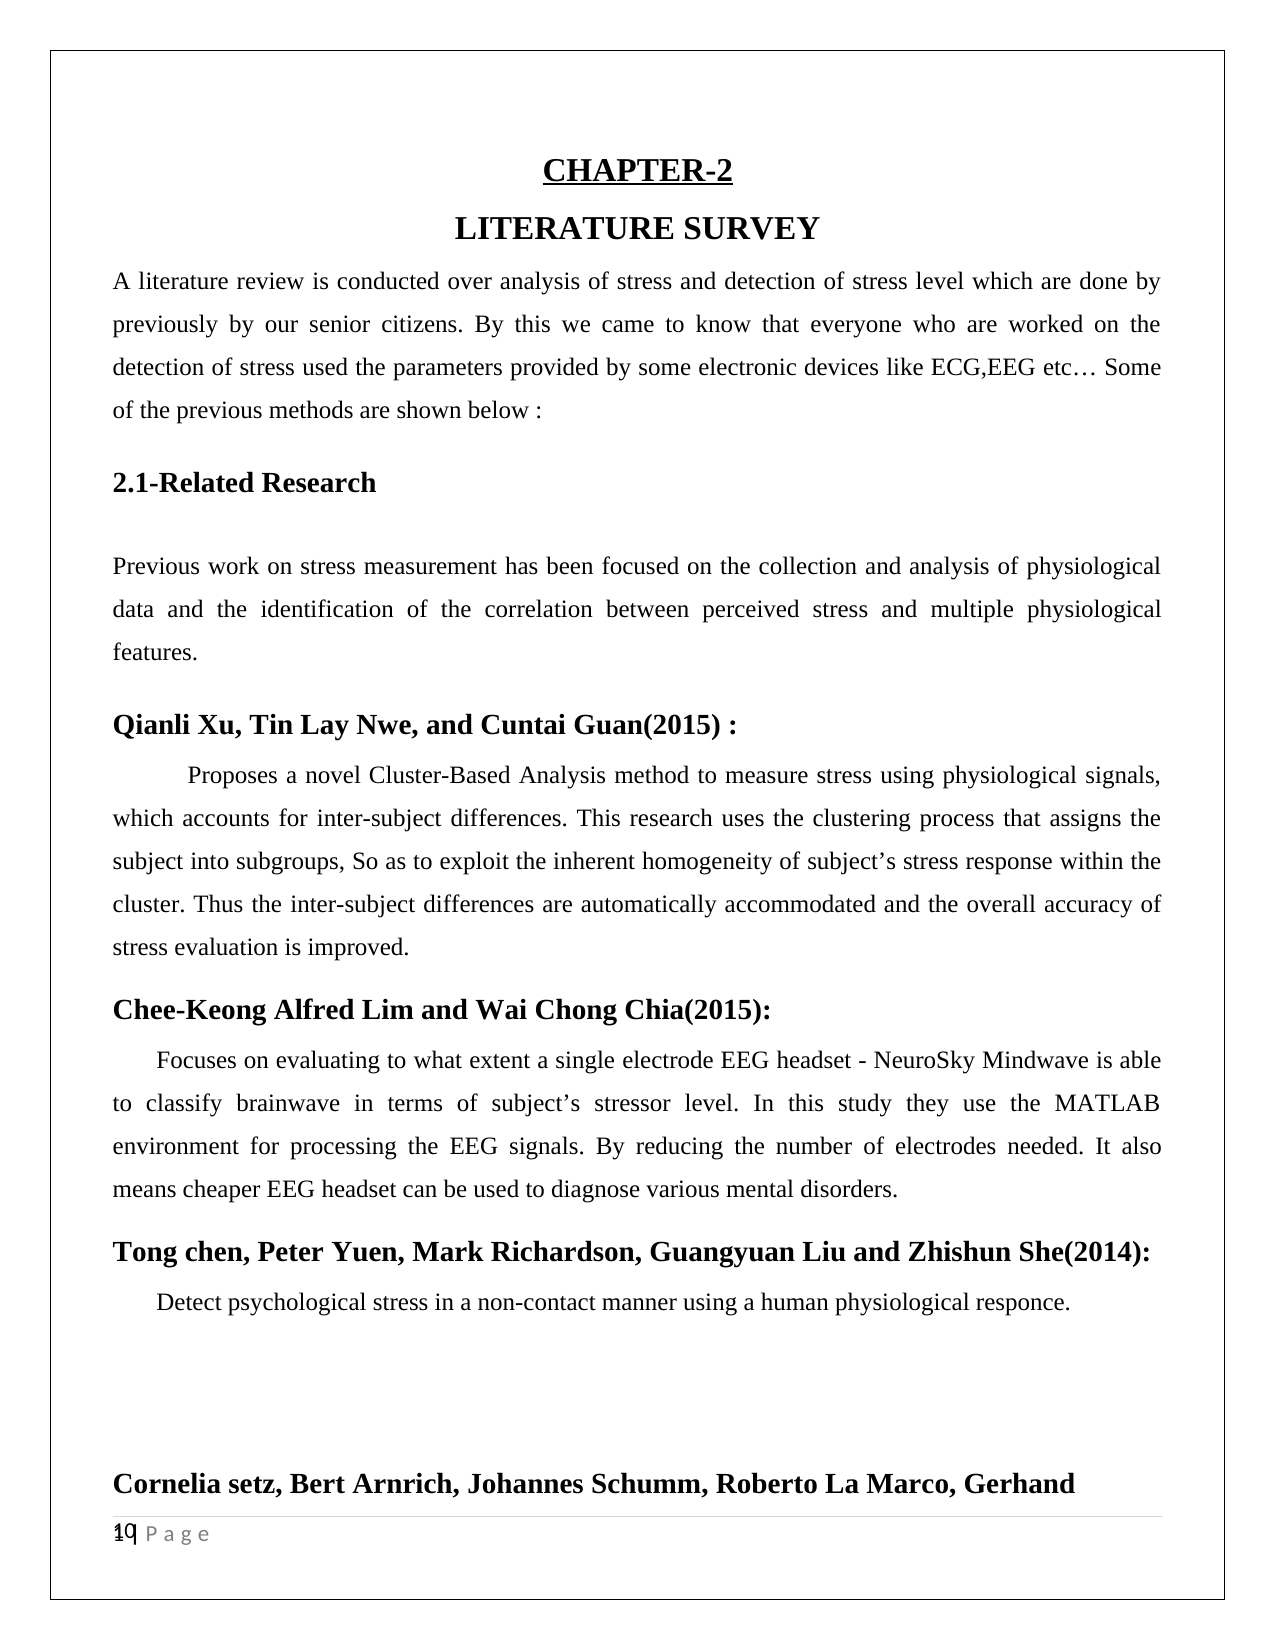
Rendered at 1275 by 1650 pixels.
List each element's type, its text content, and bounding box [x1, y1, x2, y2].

text A literature review is conducted over analysis of stress and detection of stress level which are done by previously by our senior citizens. By this we came to know that everyone who are worked on the detection of stress used the parameters provided by some electronic devices like ECG,EEG etc… Some of the previous methods are shown below : [112, 266, 1162, 424]
text Qianli Xu, Tin Lay Nwe, and Cuntai Guan(2015) : [112, 707, 1162, 741]
text CHAPTER-2 [112, 150, 1162, 188]
text Chee-Keong Alfred Lim and Wai Chong Chia(2015): [112, 992, 1162, 1026]
subtitle Previous work on stress measurement has been focused on the collection and analysis of physiological data and the identification of the correlation between perceived stress and multiple physiological features. [112, 551, 1162, 666]
text Tong chen, Peter Yuen, Mark Richardson, Guangyuan Liu and Zhishun She(2014): [112, 1234, 1162, 1268]
text Proposes a novel Cluster-Based Analysis method to measure stress using physiological signals, which accounts for inter-subject differences. This research uses the clustering process that assigns the subject into subgroups, So as to exploit the inherent homogeneity of subject’s stress response within the cluster. Thus the inter-subject differences are automatically accommodated and the overall accuracy of stress evaluation is improved. [112, 760, 1162, 961]
text Detect psychological stress in a non-contact manner using a human physiological responce. [112, 1287, 1162, 1316]
text Focuses on evaluating to what extent a single electrode EEG headset - NeuroSky Mindwave is able to classify brainwave in terms of subject’s stressor level. In this study they use the MATLAB environment for processing the EEG signals. By reducing the number of electrodes needed. It also means cheaper EEG headset can be used to diagnose various mental disorders. [112, 1045, 1162, 1203]
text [112, 1466, 1162, 1500]
subtitle 2.1-Related Research [112, 466, 1162, 499]
text LITERATURE SURVEY [112, 208, 1162, 246]
